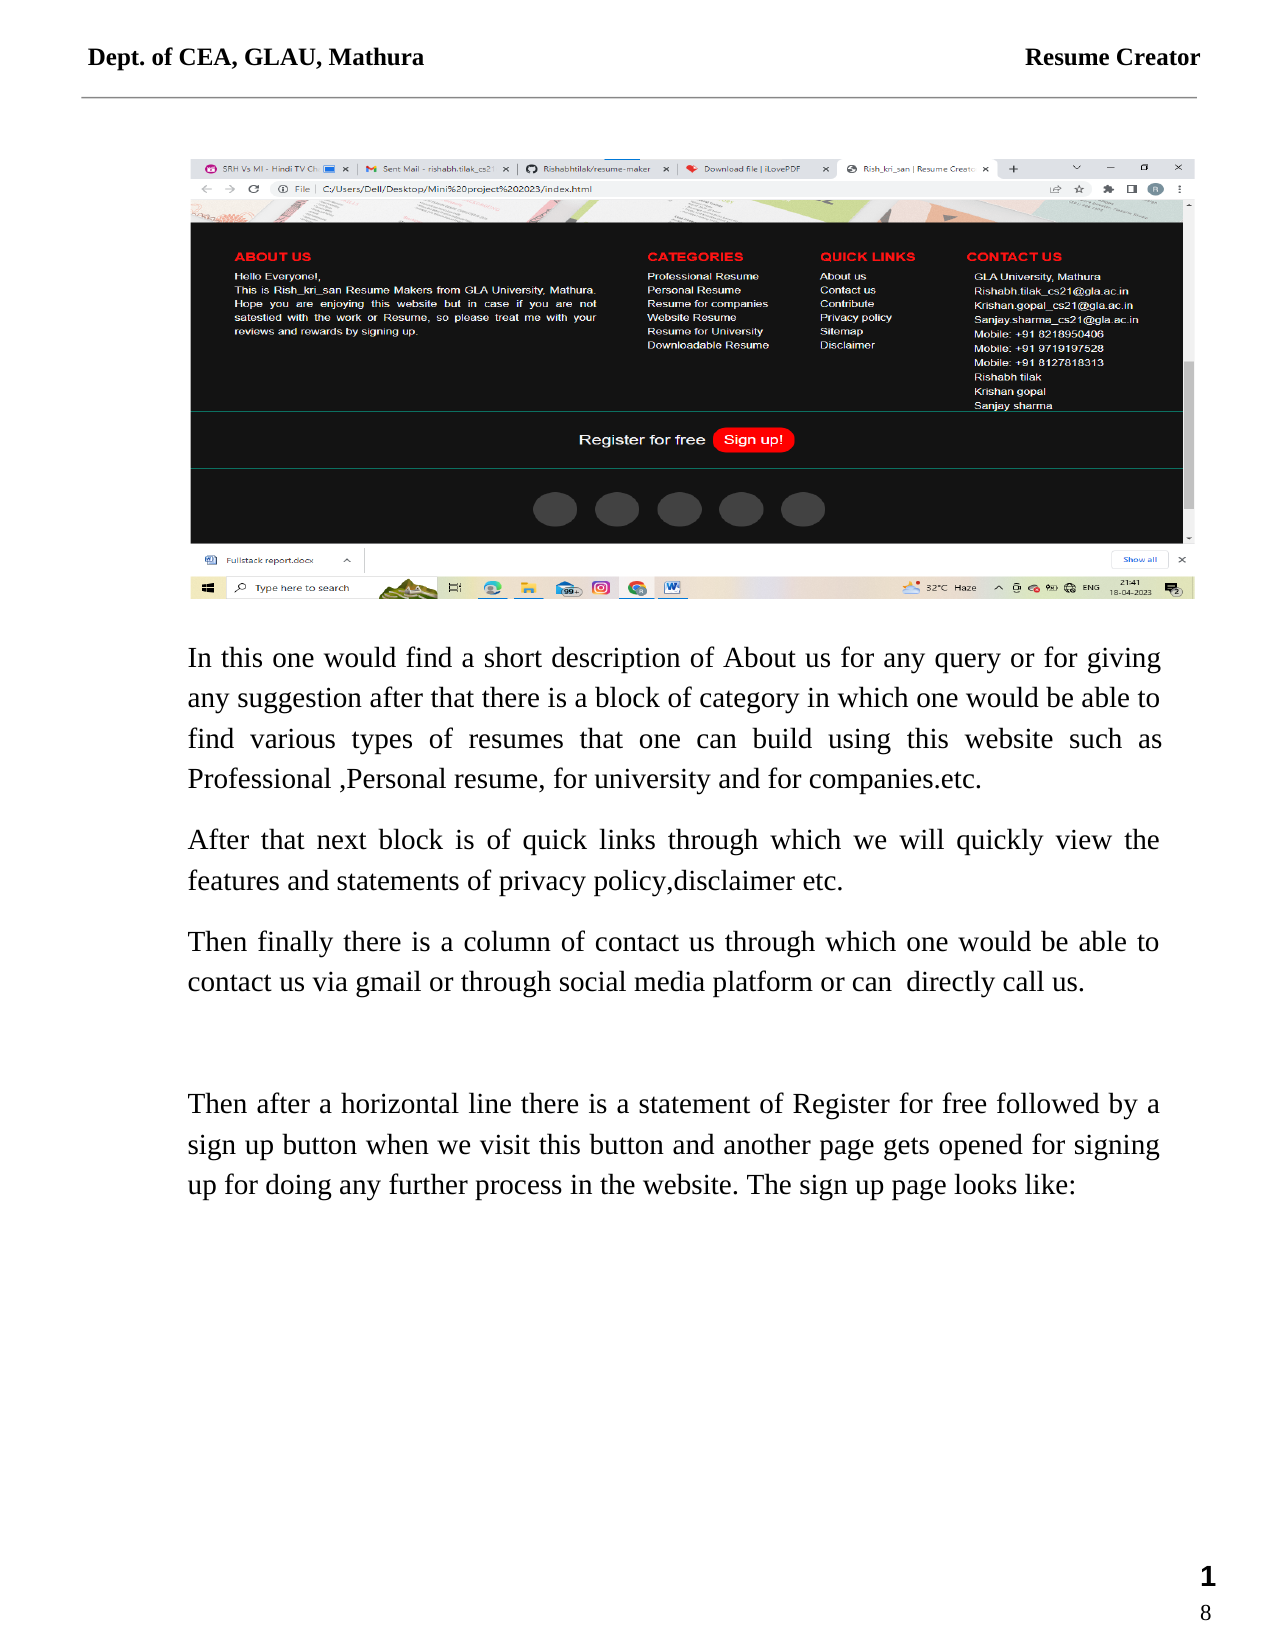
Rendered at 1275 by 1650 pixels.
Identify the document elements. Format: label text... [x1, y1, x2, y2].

picture [190, 159, 1195, 599]
text Then after a horizontal line there is a statement of Register for free followed by a sign up button when we visit this button and another page gets opened for signing up for doing any further process in the website. The sign up page looks like: [187, 1086, 1162, 1201]
text After that next block is of quick links through which we will quickly view the features and statements of privacy policy,disclaimer etc. [187, 822, 1162, 896]
text In this one would find a short description of About us for any query or for giving any suggestion after that there is a block of category in which one would be able to find various types of resumes that one can build using this website such as Professional ,Personal resume, for university and for companies.etc. [187, 640, 1162, 795]
text Then finally there is a column of contact us through which one would be able to contact us via gmail or through social media platform or can directly call us. [187, 924, 1162, 998]
